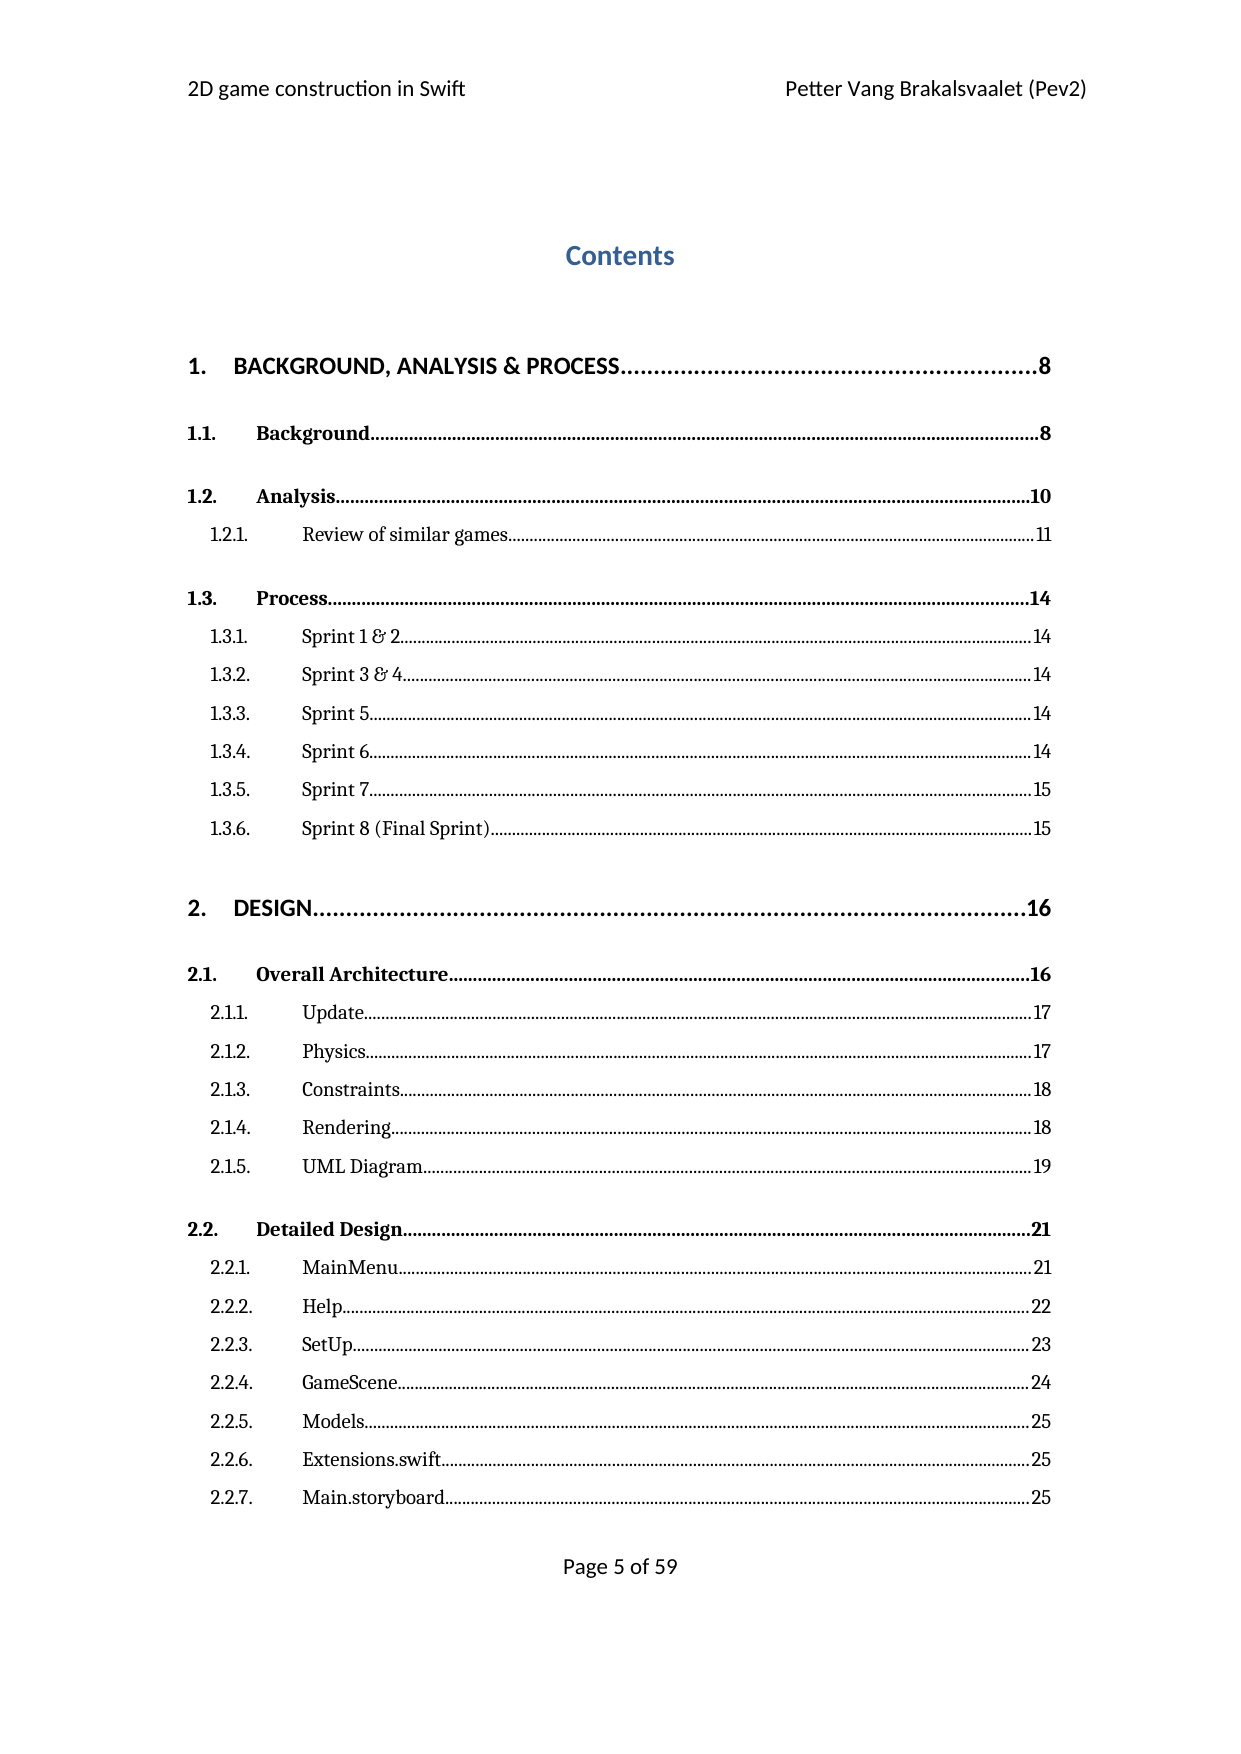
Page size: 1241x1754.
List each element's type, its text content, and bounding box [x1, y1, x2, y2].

text 2.1.4. Rendering 18 [210, 1116, 1053, 1140]
text 2.1. Overall Architecture 16 [187, 963, 1053, 987]
text 2.2.2. Help 22 [210, 1294, 1053, 1318]
text 1.3.5. Sprint 7 15 [210, 778, 1053, 802]
text 1.2.1. Review of similar games 11 [210, 523, 1053, 547]
text Contents [187, 237, 1053, 273]
text 2. Design 16 [187, 892, 1053, 922]
text 2.1.3. Constraints 18 [210, 1078, 1053, 1102]
text 2.2.1. MainMenu 21 [210, 1256, 1053, 1280]
text 1.3. Process 14 [187, 586, 1053, 610]
text 1.3.4. Sprint 6 14 [210, 739, 1053, 763]
text 2.2.5. Models 25 [210, 1409, 1053, 1433]
text 2.2. Detailed Design 21 [187, 1218, 1053, 1242]
text 1.3.1. Sprint 1 & 2 14 [210, 624, 1053, 648]
text 1. Background, Analysis & Process 8 [187, 350, 1053, 381]
text 2.2.4. GameScene 24 [210, 1371, 1053, 1395]
text 1.3.3. Sprint 5 14 [210, 701, 1053, 725]
text 2.2.7. Main.storyboard 25 [210, 1486, 1053, 1510]
text 1.2. Analysis 10 [187, 484, 1053, 508]
text 1.3.2. Sprint 3 & 4 14 [210, 663, 1053, 687]
text 2.1.1. Update 17 [210, 1001, 1053, 1025]
text 2.2.6. Extensions.swift 25 [210, 1448, 1053, 1472]
text 1.1. Background 8 [187, 421, 1053, 445]
text 2.2.3. SetUp 23 [210, 1333, 1053, 1357]
text 2.1.2. Physics 17 [210, 1039, 1053, 1063]
text 2.1.5. UML Diagram 19 [210, 1154, 1053, 1178]
text 1.3.6. Sprint 8 (Final Sprint) 15 [210, 816, 1053, 840]
